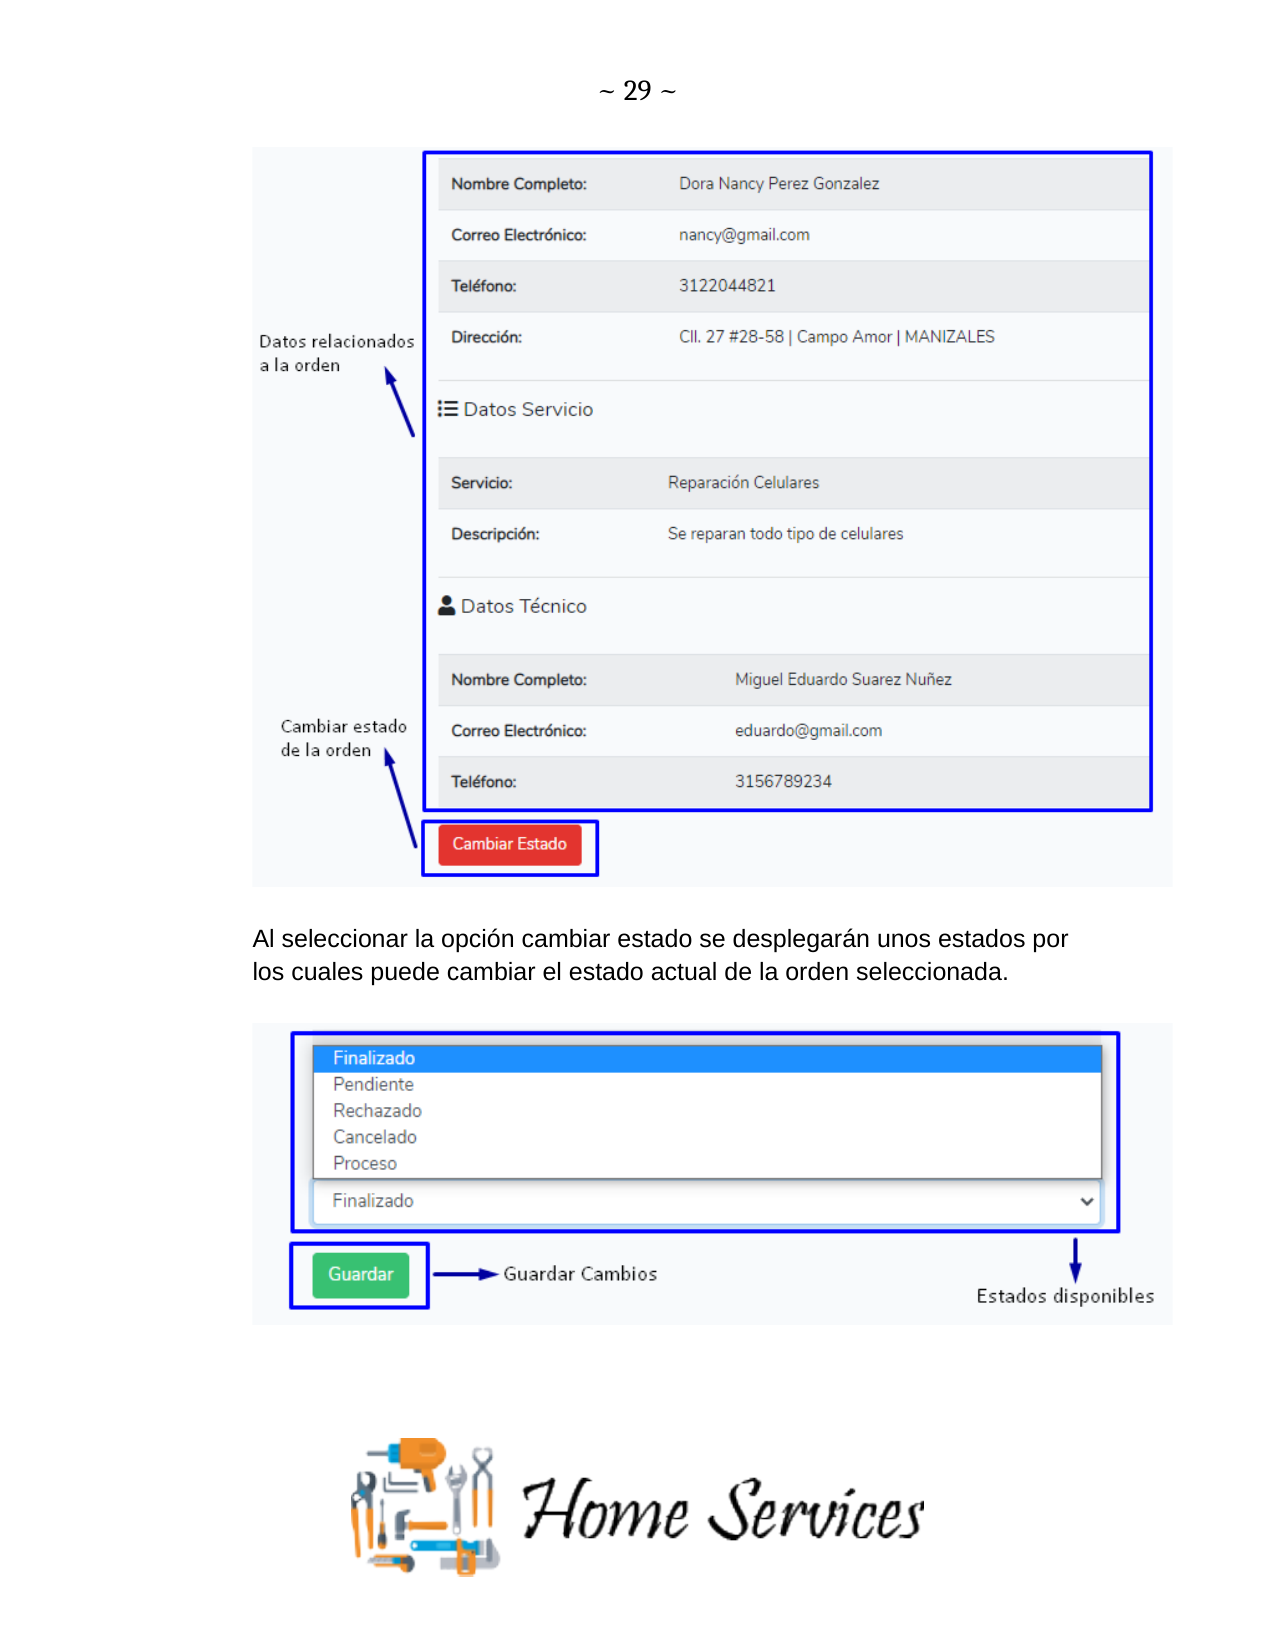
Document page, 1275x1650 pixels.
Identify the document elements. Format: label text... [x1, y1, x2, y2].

picture [252, 1023, 1173, 1325]
list Al seleccionar la opción cambiar estado se desplegarán unos estados por los cuales puede cambiar el estado actual de la orden seleccionada. [252, 924, 1098, 986]
picture [252, 147, 1173, 887]
picture [351, 1438, 924, 1577]
